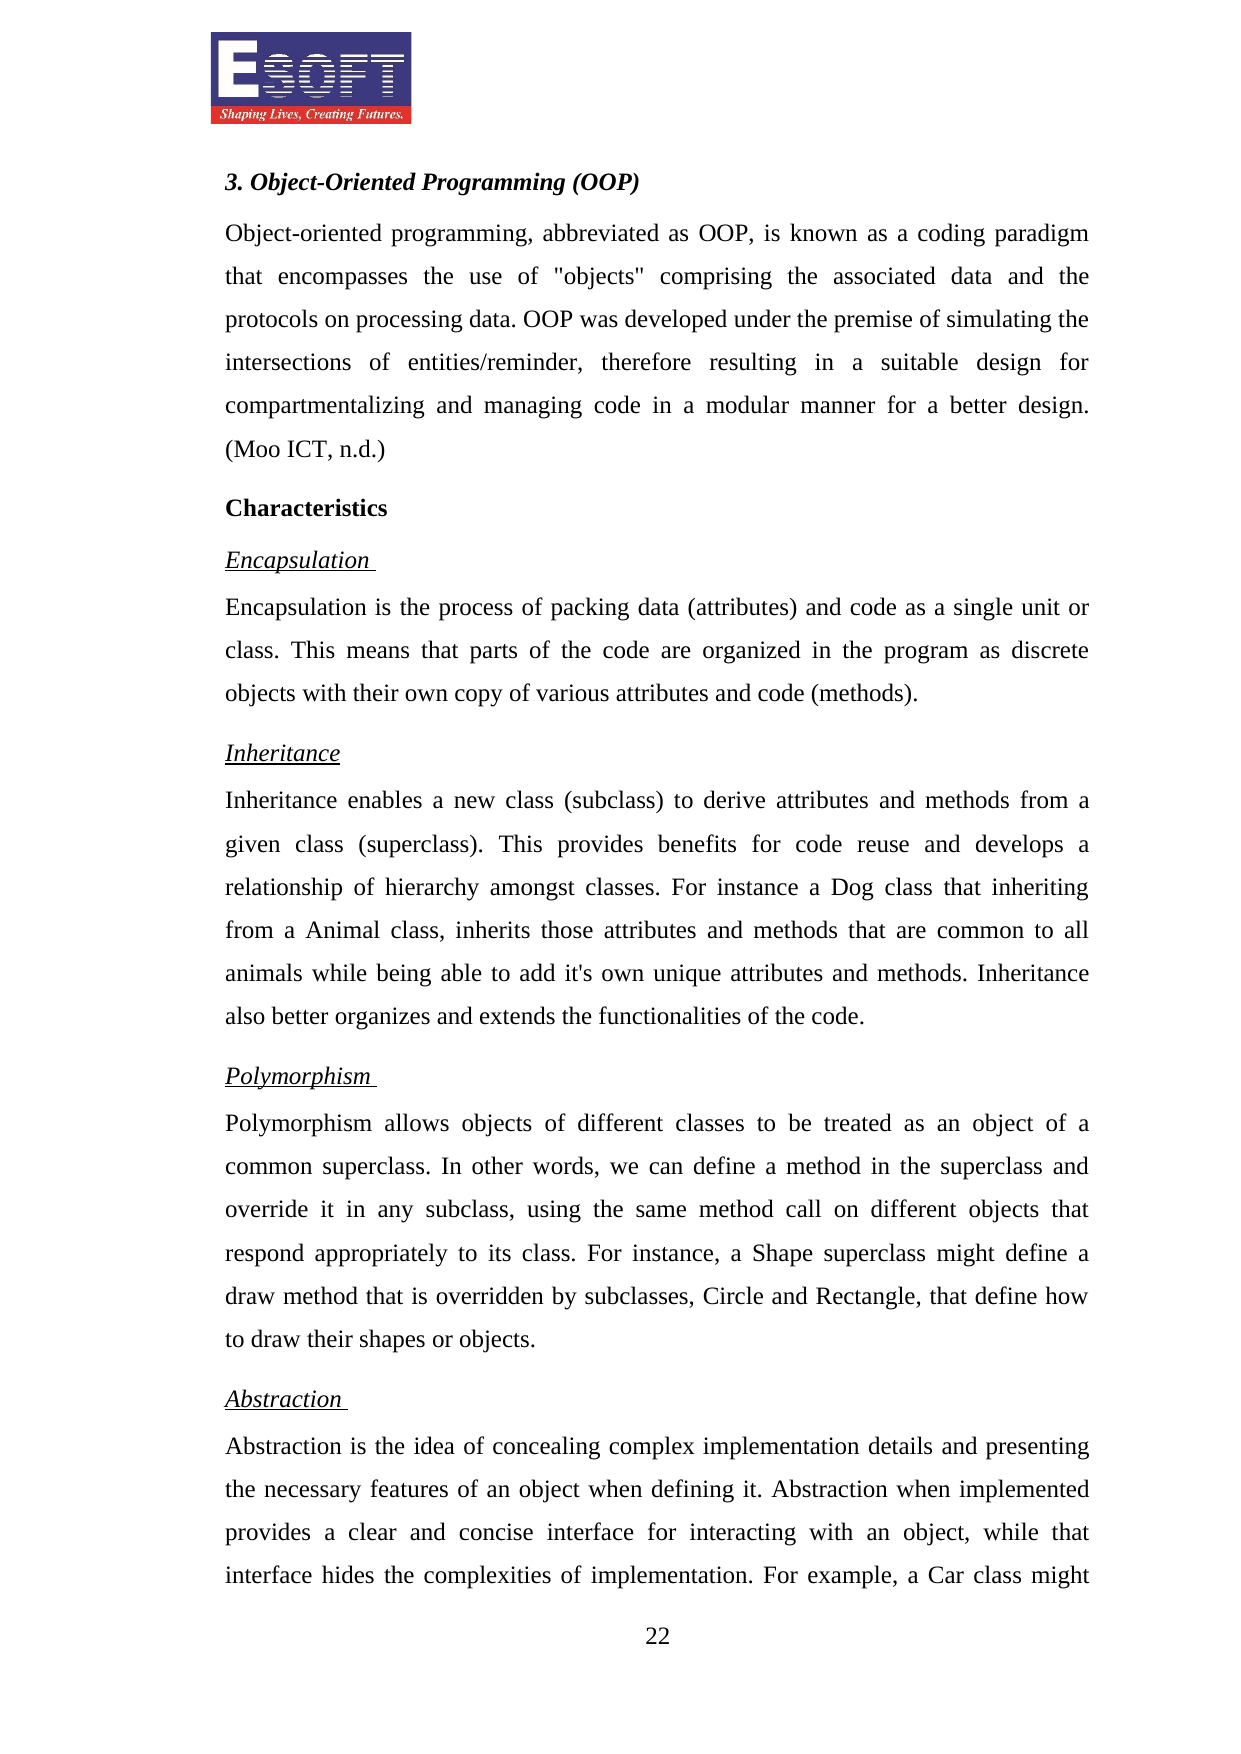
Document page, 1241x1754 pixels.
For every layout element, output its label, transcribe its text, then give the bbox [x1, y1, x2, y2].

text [225, 1431, 1090, 1589]
text Polymorphism allows objects of different classes to be treated as an object of a common superclass. In other words, we can define a method in the superclass and override it in any subclass, using the same method call on different objects that respond appropriately to its class. For instance, a Shape superclass might define a draw method that is overridden by subclasses, Circle and Rectangle, that define how to draw their shapes or objects. [225, 1108, 1090, 1353]
subtitle 3. Object-Oriented Programming (OOP) [225, 167, 1090, 195]
subtitle Abstraction [225, 1384, 1090, 1412]
text Object-oriented programming, abbreviated as OOP, is known as a coding paradigm that encompasses the use of "objects" comprising the associated data and the protocols on processing data. OOP was developed under the premise of simulating the intersections of entities/reminder, therefore resulting in a suitable design for compartmentalizing and managing code in a modular manner for a better design. [225, 218, 1090, 462]
picture [210, 32, 412, 124]
subtitle Characteristics [225, 493, 1090, 522]
text Encapsulation is the process of packing data (attributes) and code as a single unit or class. This means that parts of the code are organized in the program as discrete objects with their own copy of various attributes and code (methods). [225, 592, 1090, 707]
subtitle Polymorphism [225, 1061, 1090, 1090]
subtitle Inheritance [225, 738, 1090, 767]
subtitle Encapsulation [225, 545, 1090, 574]
text Inheritance enables a new class (subclass) to derive attributes and methods from a given class (superclass). This provides benefits for code reuse and develops a relationship of hierarchy amongst classes. For instance a Dog class that inheriting from a Animal class, inherits those attributes and methods that are common to all animals while being able to add it's own unique attributes and methods. Inheritance also better organizes and extends the functionalities of the code. [225, 786, 1090, 1030]
